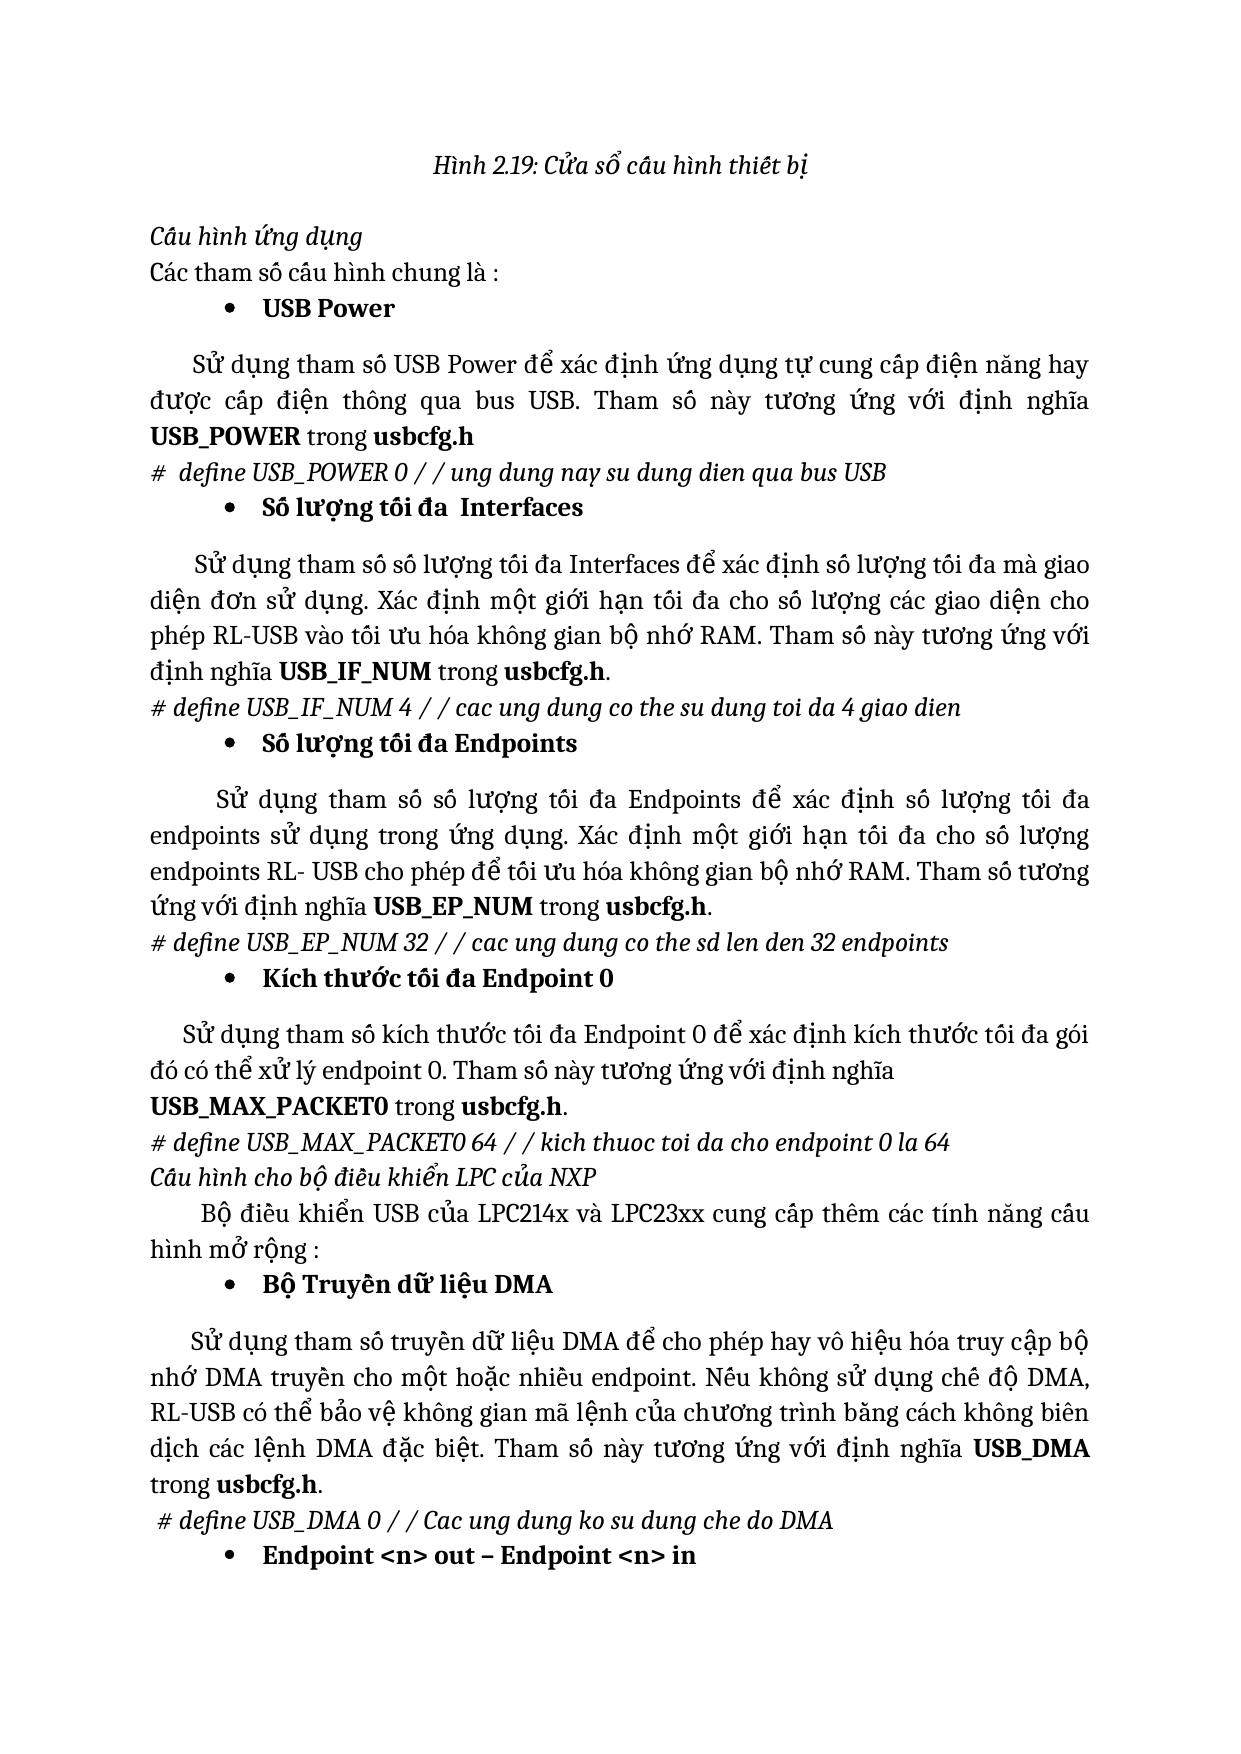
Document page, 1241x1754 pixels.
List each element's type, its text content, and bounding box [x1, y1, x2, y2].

text Sử dụng tham số USB Power để xác định ứng dụng tự cung cấp điện năng hay được cấp điện thông qua bus USB. Tham số này tương ứng với định nghĩa USB_POWER trong usbcfg.h [150, 349, 1090, 452]
text # define USB_POWER 0 / / ung dung nay su dung dien qua bus USB [150, 457, 1090, 488]
list Endpoint <n> out – Endpoint <n> in [225, 1540, 1090, 1572]
list Số lượng tối đa Endpoints [225, 728, 1090, 759]
list USB Power [225, 293, 1090, 324]
text Cấu hình cho bộ điều khiển LPC của NXP [150, 1162, 1090, 1193]
text # define USB_MAX_PACKET0 64 / / kich thuoc toi da cho endpoint 0 la 64 [150, 1127, 1090, 1158]
text # define USB_EP_NUM 32 / / cac ung dung co the sd len den 32 endpoints [150, 927, 1090, 958]
text Sử dụng tham số số lượng tối đa Endpoints để xác định số lượng tối đa endpoints sử dụng trong ứng dụng. Xác định một giới hạn tối đa cho số lượng endpoints RL- USB cho phép để tối ưu hóa không gian bộ nhớ RAM. Tham số tương ứng với định nghĩa USB_EP_NUM trong usbcfg.h. [150, 784, 1090, 922]
text # define USB_IF_NUM 4 / / cac ung dung co the su dung toi da 4 giao dien [150, 692, 1090, 723]
text # define USB_DMA 0 / / Cac ung dung ko su dung che do DMA [150, 1505, 1090, 1536]
text Sử dụng tham số kích thước tối đa Endpoint 0 để xác định kích thước tối đa gói đó có thể xử lý endpoint 0. Tham số này tương ứng với định nghĩa [150, 1019, 1090, 1086]
text Sử dụng tham số truyền dữ liệu DMA để cho phép hay vô hiệu hóa truy cập bộ nhớ DMA truyền cho một hoặc nhiều endpoint. Nếu không sử dụng chế độ DMA, RL-USB có thể bảo vệ không gian mã lệnh của chương trình bằng cách không biên dịch các lệnh DMA đặc biệt. Tham số này tương ứng với định nghĩa USB_DMA trong usbcfg.h. [150, 1326, 1090, 1500]
text Các tham số cấu hình chung là : [150, 257, 1090, 288]
text Cấu hình ứng dụng [150, 221, 1090, 253]
text Hình 2.19: Cửa sổ cấu hình thiết bị [150, 150, 1090, 181]
list Bộ Truyền dữ liệu DMA [225, 1269, 1090, 1301]
text Bộ điều khiển USB của LPC214x và LPC23xx cung cấp thêm các tính năng cấu hình mở rộng : [150, 1198, 1090, 1265]
text Sử dụng tham số số lượng tối đa Interfaces để xác định số lượng tối đa mà giao diện đơn sử dụng. Xác định một giới hạn tối đa cho số lượng các giao diện cho phép RL-USB vào tối ưu hóa không gian bộ nhớ RAM. Tham số này tương ứng với định nghĩa USB_IF_NUM trong usbcfg.h. [150, 549, 1090, 687]
text USB_MAX_PACKET0 trong usbcfg.h. [150, 1091, 1090, 1122]
list Kích thước tối đa Endpoint 0 [225, 963, 1090, 994]
list Số lượng tối đa Interfaces [225, 492, 1090, 523]
